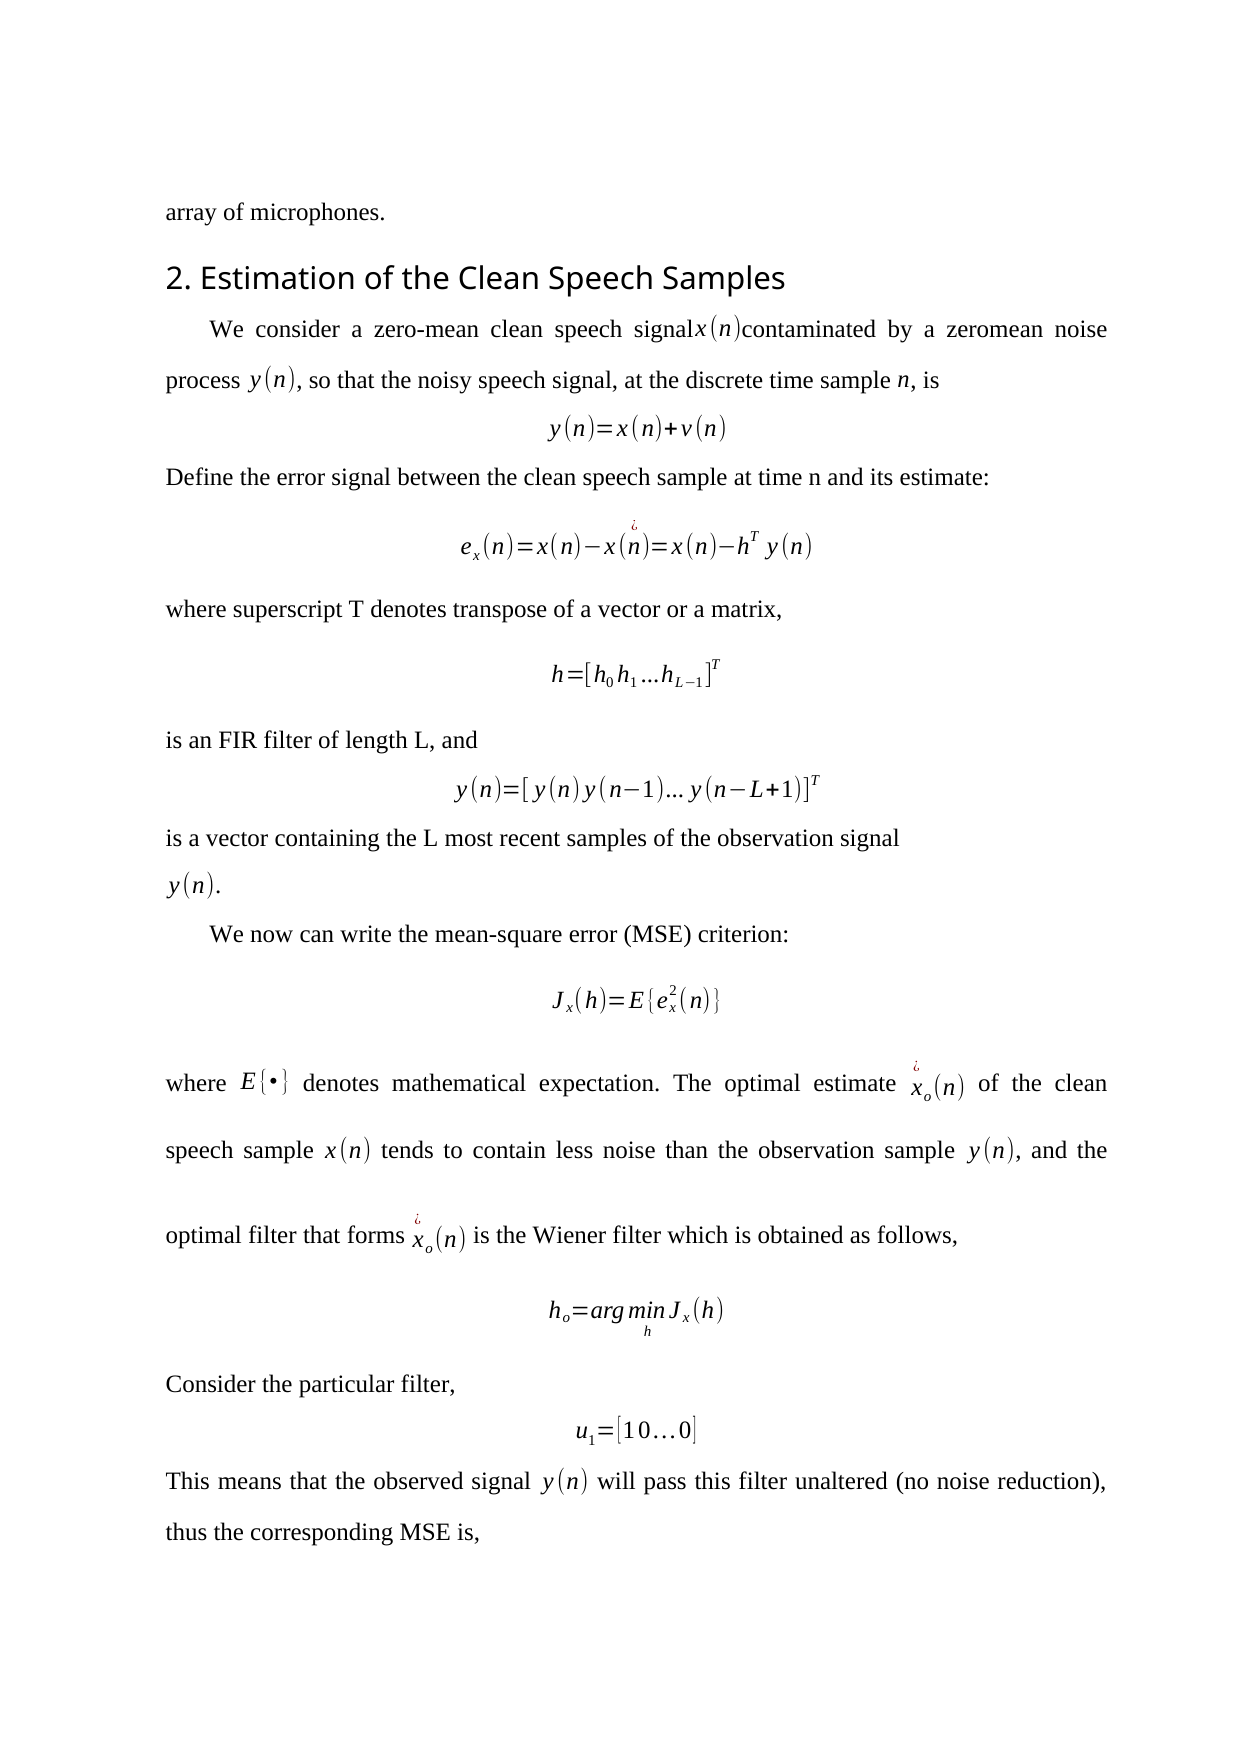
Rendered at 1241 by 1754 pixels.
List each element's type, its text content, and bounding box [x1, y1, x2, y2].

text Consider the particular filter, [165, 1366, 1107, 1400]
text 2. Estimation of the Clean Speech Samples [165, 243, 1107, 311]
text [165, 195, 1107, 229]
text where denotes mathematical expectation. The optimal estimate of the clean speech sample tends to contain less noise than the observation sample , and the optimal filter that forms is the Wiener filter which is obtained as follows, [165, 1048, 1107, 1269]
text is a vector containing the L most recent samples of the observation signal [165, 820, 1107, 854]
text where superscript T denotes transpose of a vector or a matrix, [165, 591, 1107, 625]
text This means that the observed signal will pass this filter unaltered (no noise reduction), thus the corresponding MSE is, [165, 1464, 1107, 1549]
text We now can write the mean-square error (MSE) criterion: [165, 917, 1107, 951]
text . [165, 868, 1107, 902]
text We consider a zero-mean clean speech signalcontaminated by a zeromean noise process , so that the noisy speech signal, at the discrete time sample , is [165, 311, 1107, 396]
text Define the error signal between the clean speech sample at time n and its estimate: [165, 459, 1107, 493]
text is an FIR filter of length L, and [165, 722, 1107, 756]
